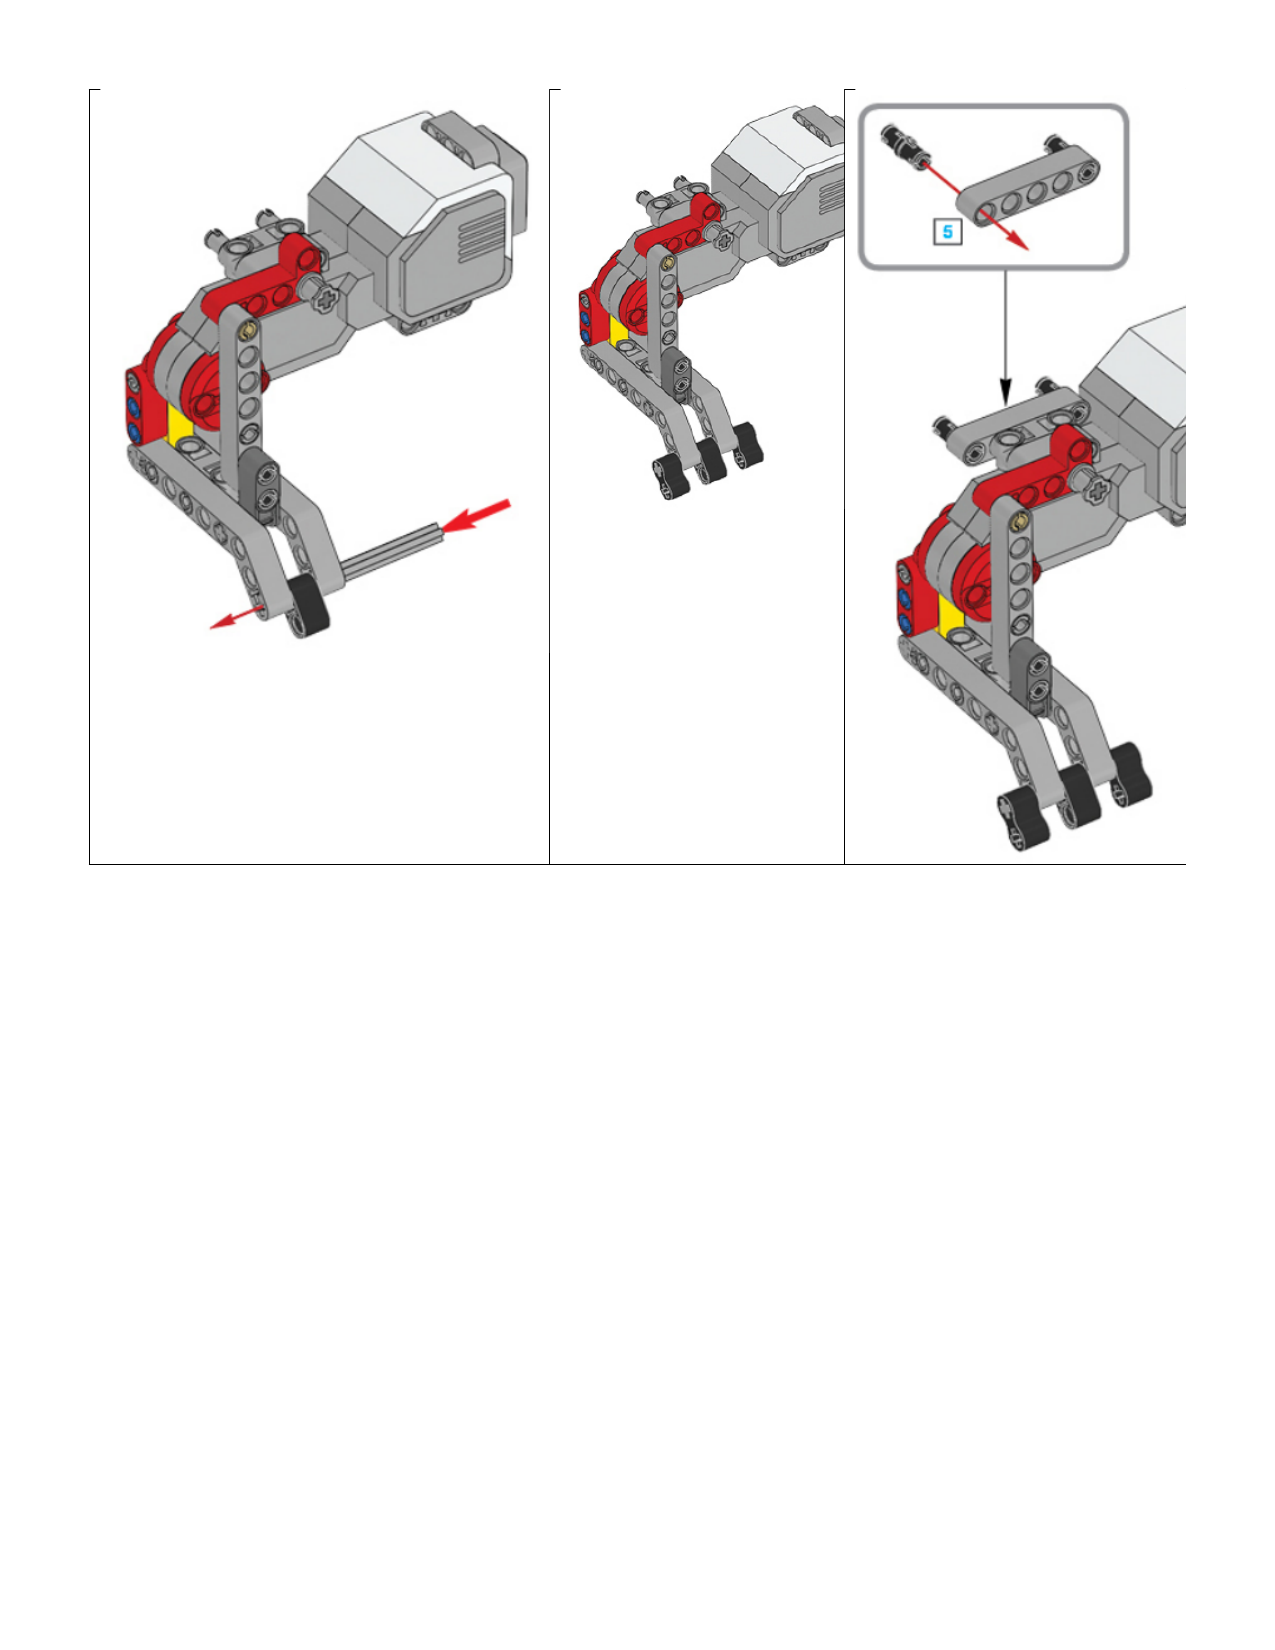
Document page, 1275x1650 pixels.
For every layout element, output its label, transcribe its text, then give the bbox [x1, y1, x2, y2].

table_cell 53 [550, 90, 844, 863]
picture [855, 89, 1186, 864]
picture [560, 89, 845, 509]
picture [100, 89, 550, 653]
table_cell 52 [90, 90, 549, 863]
